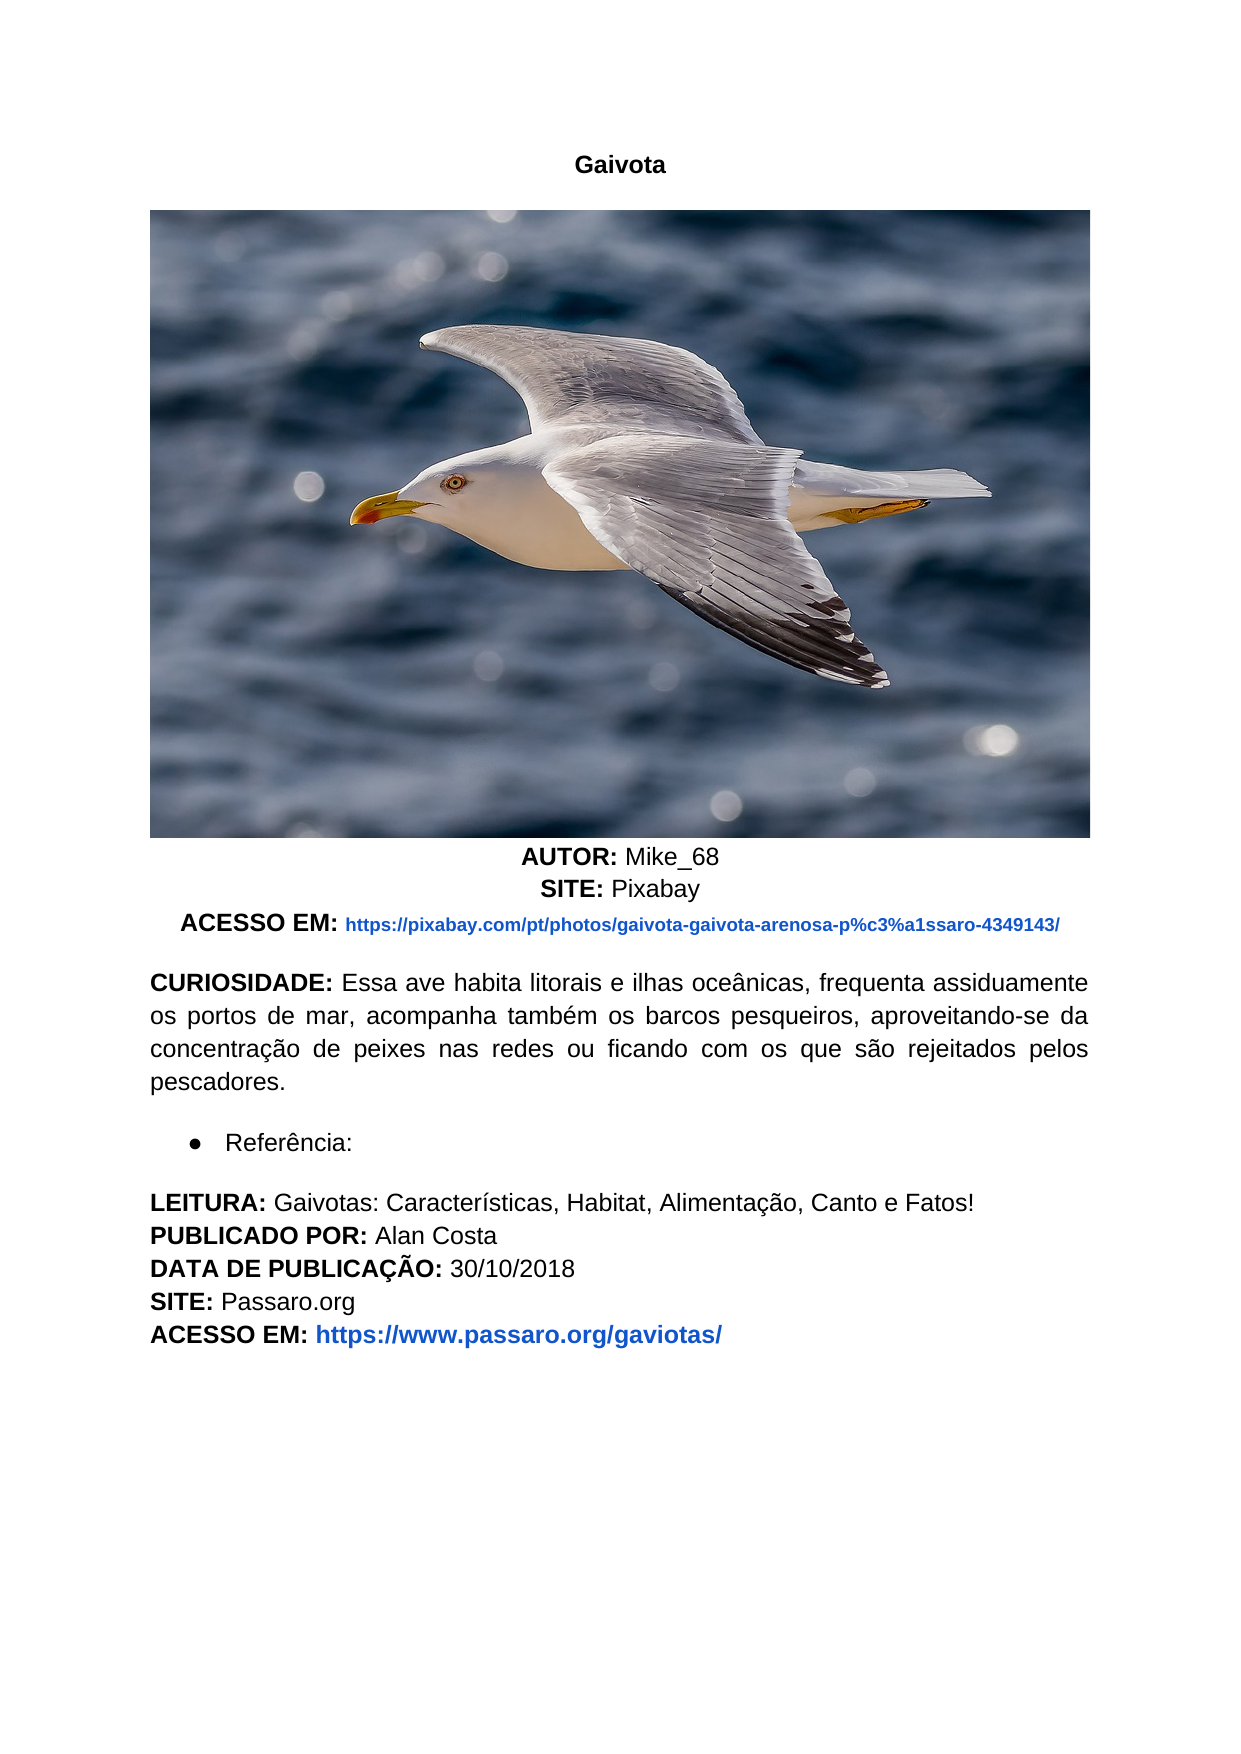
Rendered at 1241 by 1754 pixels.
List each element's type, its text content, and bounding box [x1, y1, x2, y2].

text AUTOR: Mike_68 [150, 841, 1090, 870]
text LEITURA: Gaivotas: Características, Habitat, Alimentação, Canto e Fatos! [150, 1188, 1090, 1217]
text Gaivota [150, 150, 1090, 179]
text ACESSO EM: https://www.passaro.org/gaviotas/ [150, 1320, 1090, 1349]
text DATA DE PUBLICAÇÃO: 30/10/2018 [150, 1254, 1090, 1283]
text SITE: Passaro.org [150, 1287, 1090, 1316]
text CURIOSIDADE: Essa ave habita litorais e ilhas oceânicas, frequenta assiduamente os portos de mar, acompanha também os barcos pesqueiros, aproveitando-se da concentração de peixes nas redes ou ficando com os que são rejeitados pelos pescadores. [150, 968, 1090, 1001]
list Referência: [187, 1128, 1090, 1156]
text SITE: Pixabay [150, 874, 1090, 903]
text ACESSO EM: https://pixabay.com/pt/photos/gaivota-gaivota-arenosa-p%c3%a1ssaro-4349143/ [150, 907, 1090, 936]
picture [150, 210, 1091, 838]
text PUBLICADO POR: Alan Costa [150, 1221, 1090, 1250]
text CURIOSIDADE: Essa ave habita litorais e ilhas oceânicas, frequenta assiduamente os portos de mar, acompanha também os barcos pesqueiros, aproveitando-se da concentração de peixes nas redes ou ficando com os que são rejeitados pelos pescadores. [150, 1063, 1090, 1096]
